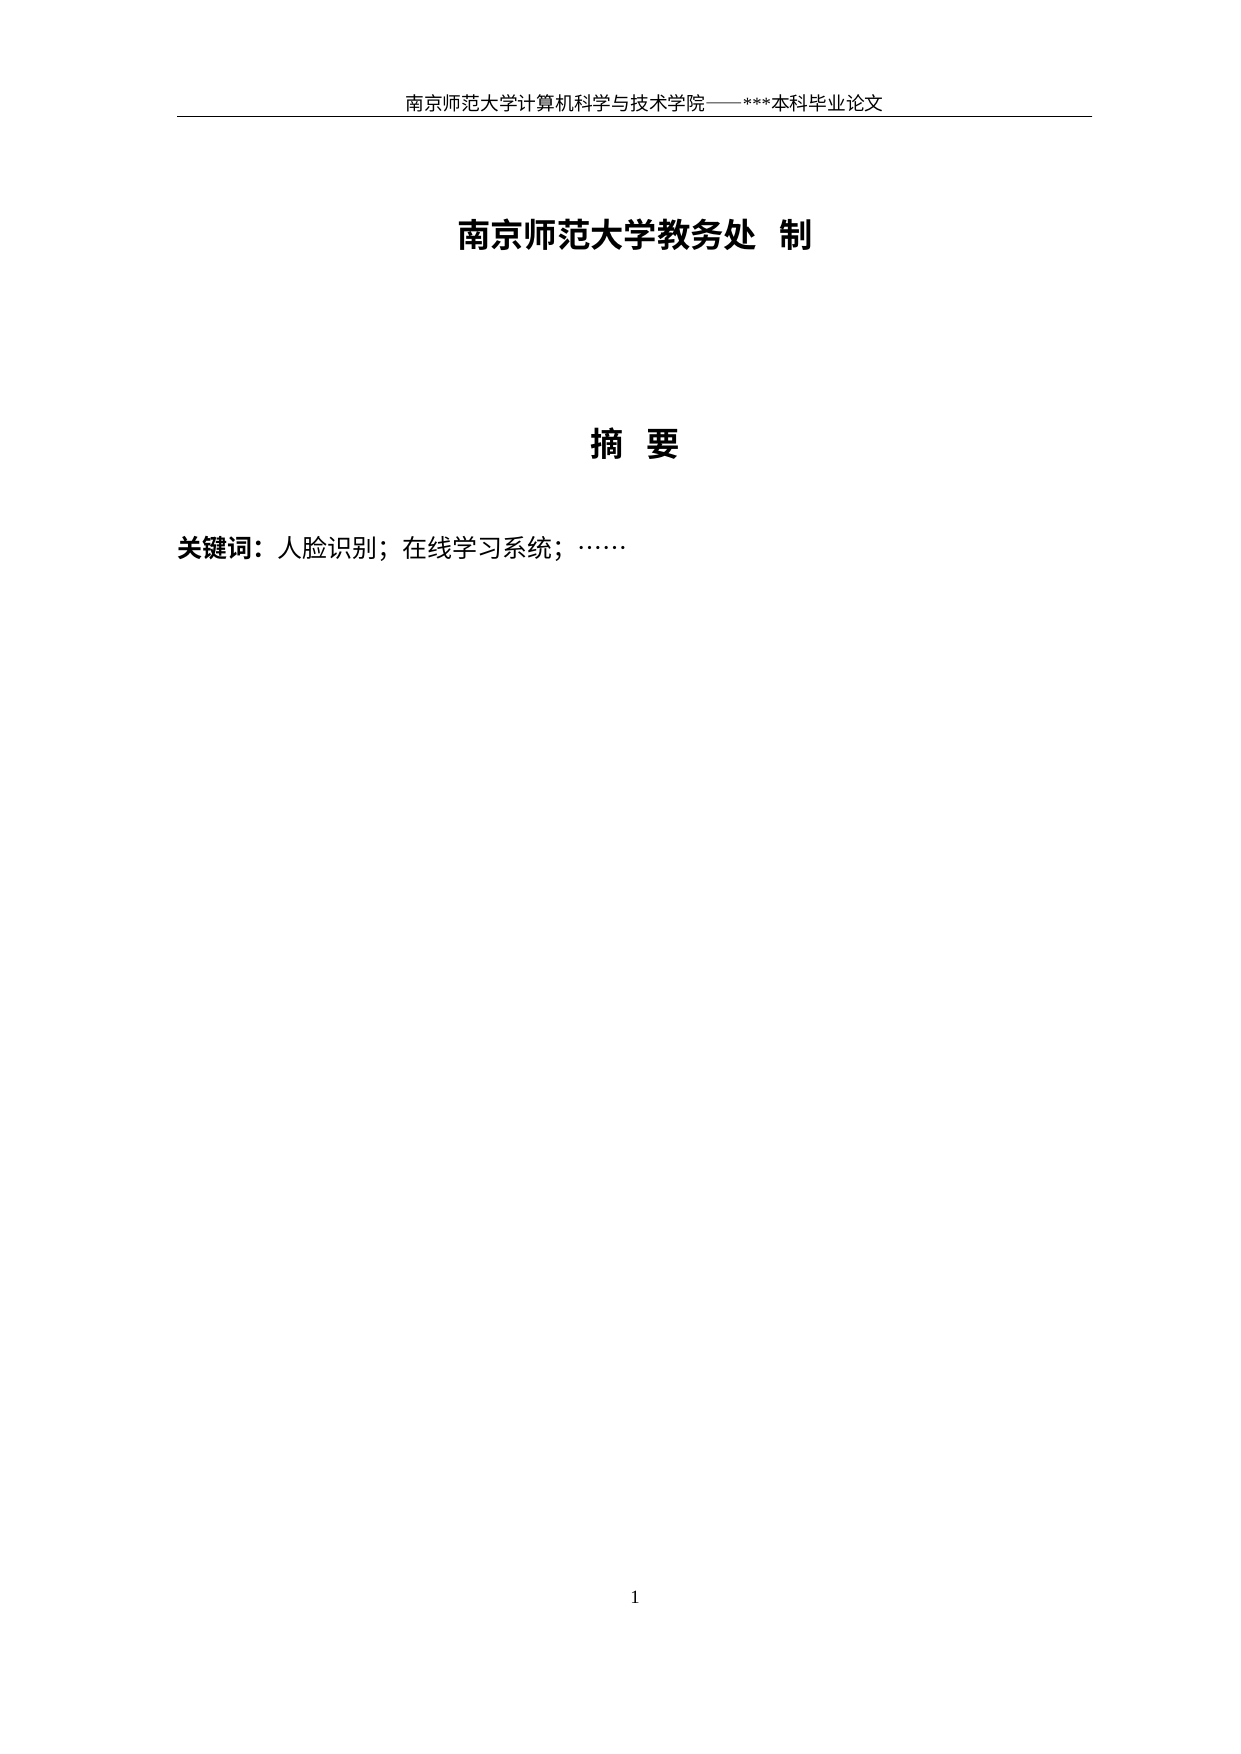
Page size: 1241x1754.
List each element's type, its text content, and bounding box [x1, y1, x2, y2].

text 南京师范大学教务处 制 [177, 200, 1092, 265]
subtitle 摘 要 [177, 409, 1092, 474]
text 关键词：人脸识别；在线学习系统；…… [177, 514, 1092, 579]
